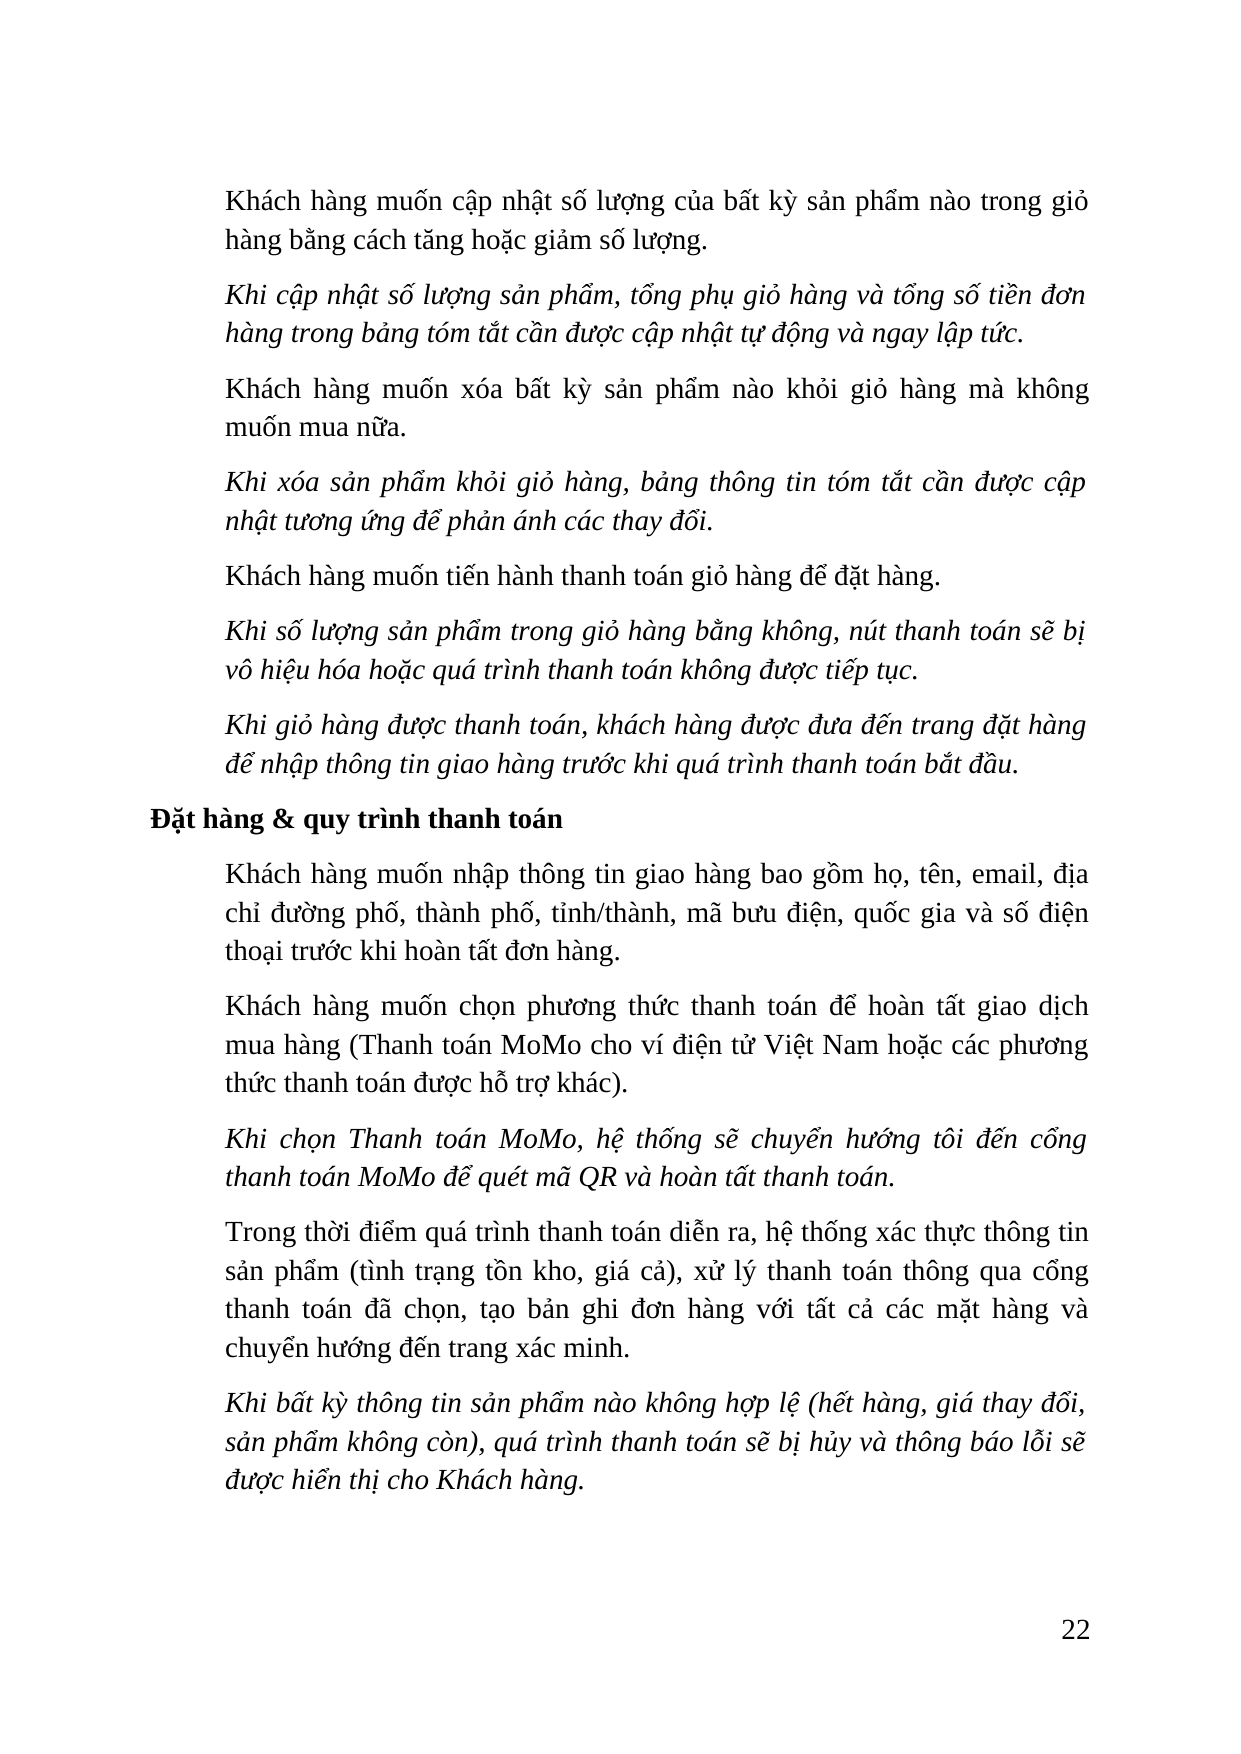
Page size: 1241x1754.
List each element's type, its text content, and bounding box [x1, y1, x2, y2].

text Khách hàng muốn chọn phương thức thanh toán để hoàn tất giao dịch mua hàng (Thanh toán MoMo cho ví điện tử Việt Nam hoặc các phương thức thanh toán được hỗ trợ khác). [225, 988, 1090, 1099]
text Khi giỏ hàng được thanh toán, khách hàng được đưa đến trang đặt hàng để nhập thông tin giao hàng trước khi quá trình thanh toán bắt đầu. [225, 707, 1090, 779]
text Khi chọn Thanh toán MoMo, hệ thống sẽ chuyển hướng tôi đến cổng thanh toán MoMo để quét mã QR và hoàn tất thanh toán. [225, 1121, 1090, 1193]
text Khách hàng muốn tiến hành thanh toán giỏ hàng để đặt hàng. [225, 558, 1090, 592]
text Trong thời điểm quá trình thanh toán diễn ra, hệ thống xác thực thông tin sản phẩm (tình trạng tồn kho, giá cả), xử lý thanh toán thông qua cổng thanh toán đã chọn, tạo bản ghi đơn hàng với tất cả các mặt hàng và chuyển hướng đến trang xác minh. [225, 1214, 1090, 1364]
text Khi bất kỳ thông tin sản phẩm nào không hợp lệ (hết hàng, giá thay đổi, sản phẩm không còn), quá trình thanh toán sẽ bị hủy và thông báo lỗi sẽ được hiển thị cho Khách hàng. [225, 1385, 1090, 1496]
text Khi số lượng sản phẩm trong giỏ hàng bằng không, nút thanh toán sẽ bị vô hiệu hóa hoặc quá trình thanh toán không được tiếp tục. [225, 613, 1090, 686]
text Khách hàng muốn xóa bất kỳ sản phẩm nào khỏi giỏ hàng mà không muốn mua nữa. [225, 371, 1090, 443]
text Đặt hàng & quy trình thanh toán [150, 801, 1090, 834]
text Khi cập nhật số lượng sản phẩm, tổng phụ giỏ hàng và tổng số tiền đơn hàng trong bảng tóm tắt cần được cập nhật tự động và ngay lập tức. [225, 277, 1090, 349]
text Khách hàng muốn cập nhật số lượng của bất kỳ sản phẩm nào trong giỏ hàng bằng cách tăng hoặc giảm số lượng. [225, 183, 1090, 255]
text Khi xóa sản phẩm khỏi giỏ hàng, bảng thông tin tóm tắt cần được cập nhật tương ứng để phản ánh các thay đổi. [225, 464, 1090, 537]
text Khách hàng muốn nhập thông tin giao hàng bao gồm họ, tên, email, địa chỉ đường phố, thành phố, tỉnh/thành, mã bưu điện, quốc gia và số điện thoại trước khi hoàn tất đơn hàng. [225, 856, 1090, 967]
